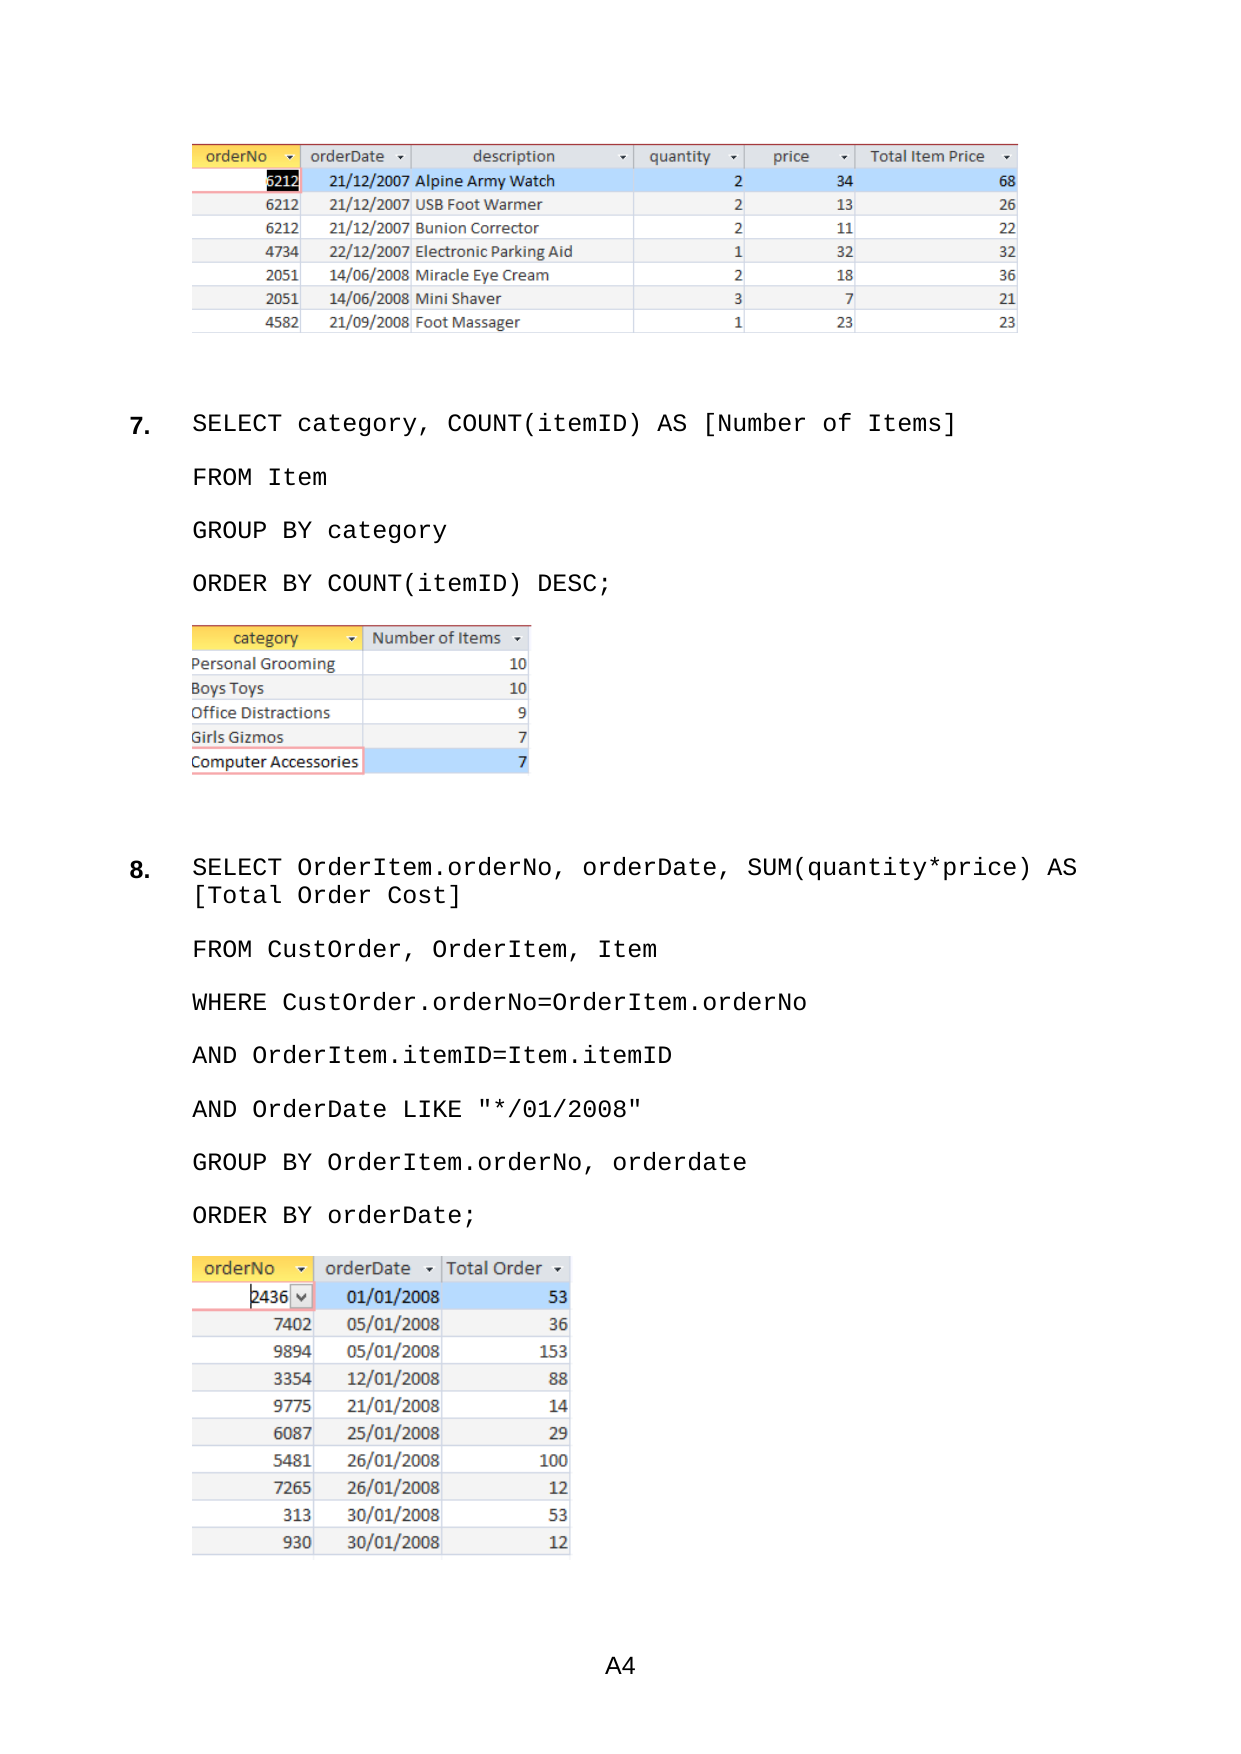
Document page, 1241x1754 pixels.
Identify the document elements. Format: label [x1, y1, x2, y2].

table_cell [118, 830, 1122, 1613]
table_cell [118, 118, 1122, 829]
picture [192, 143, 1019, 333]
picture [192, 624, 532, 776]
picture [192, 1256, 573, 1560]
